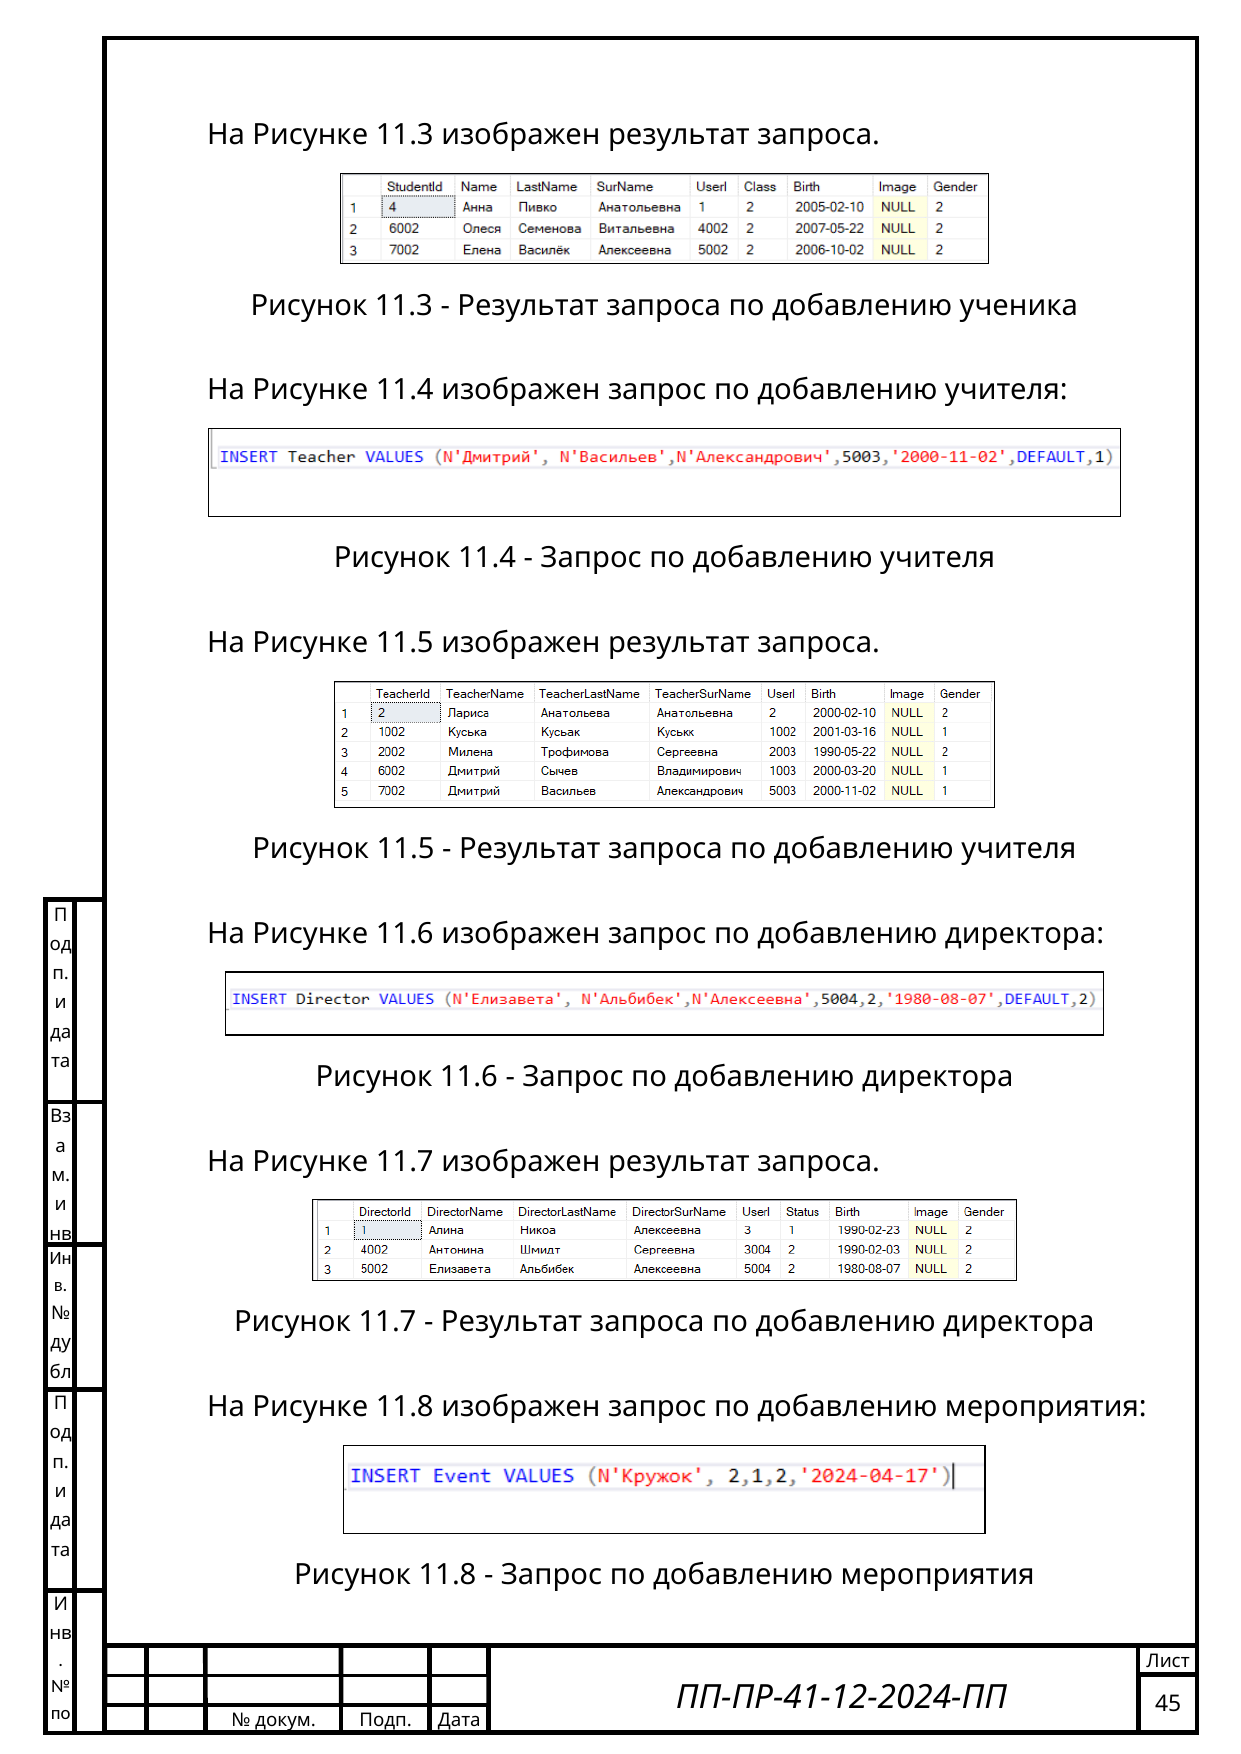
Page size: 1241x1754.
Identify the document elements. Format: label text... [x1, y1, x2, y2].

picture [335, 682, 994, 807]
text Рисунок 11.6 - Запрос по добавлению директора [148, 1055, 1181, 1095]
picture [226, 973, 1103, 1034]
text На Рисунке 11.8 изображен запрос по добавлению мероприятия: [148, 1385, 1181, 1425]
text Рисунок 11.4 - Запрос по добавлению учителя [148, 537, 1181, 576]
text На Рисунке 11.3 изображен результат запроса. [148, 113, 1181, 153]
picture [341, 174, 988, 263]
text На Рисунке 11.7 изображен результат запроса. [148, 1140, 1181, 1179]
text Рисунок 11.5 - Результат запроса по добавлению учителя [148, 827, 1181, 867]
text Рисунок 11.7 - Результат запроса по добавлению директора [148, 1301, 1181, 1340]
picture [344, 1446, 984, 1533]
text На Рисунке 11.4 изображен запрос по добавлению учителя: [148, 368, 1181, 408]
text На Рисунке 11.5 изображен результат запроса. [148, 621, 1181, 661]
picture [209, 429, 1120, 516]
text Рисунок 11.3 - Результат запроса по добавлению ученика [148, 284, 1181, 324]
text Рисунок 11.8 - Запрос по добавлению мероприятия [148, 1554, 1181, 1593]
picture [313, 1200, 1016, 1280]
text На Рисунке 11.6 изображен запрос по добавлению директора: [148, 912, 1181, 952]
